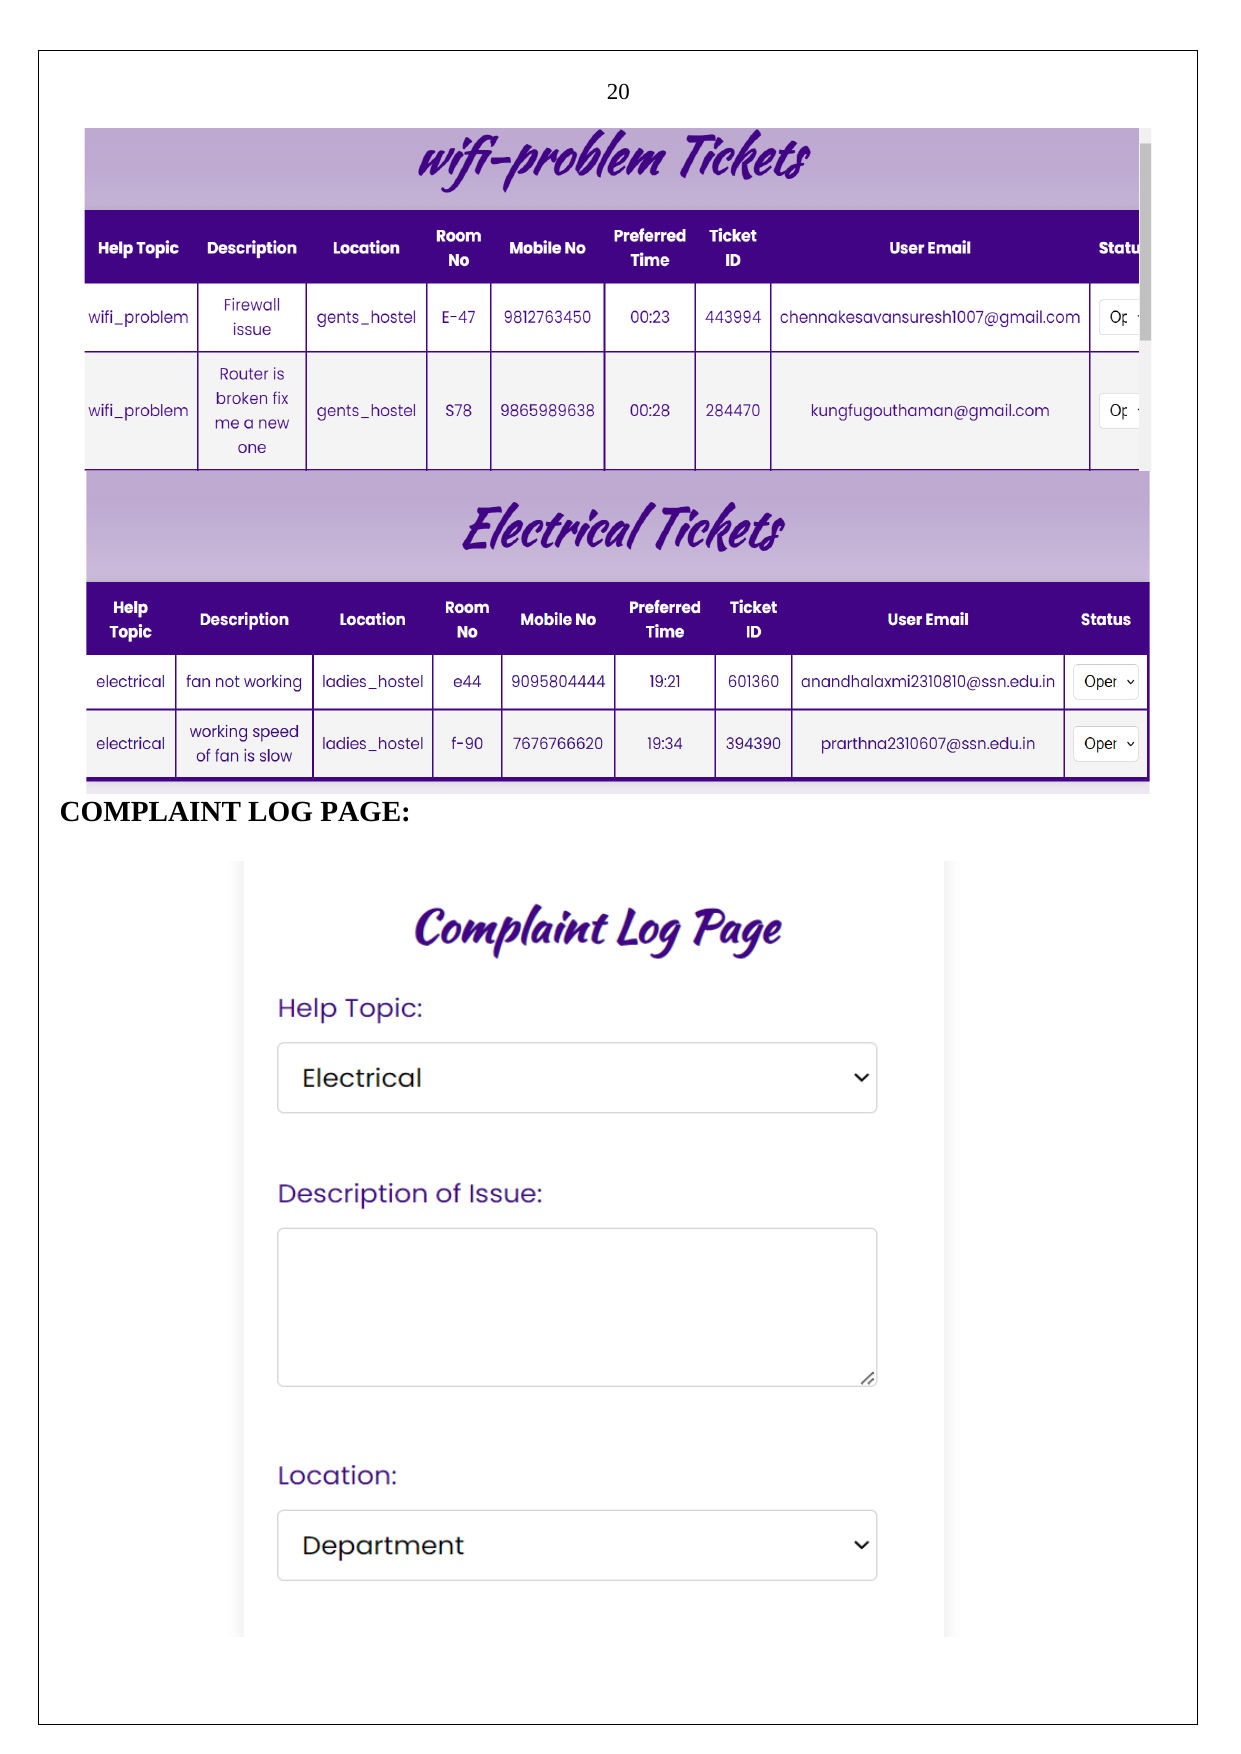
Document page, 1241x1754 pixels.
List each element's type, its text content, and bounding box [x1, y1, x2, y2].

text COMPLAINT LOG PAGE: [39, 794, 1197, 827]
picture [186, 861, 1050, 1637]
picture [84, 128, 1152, 794]
